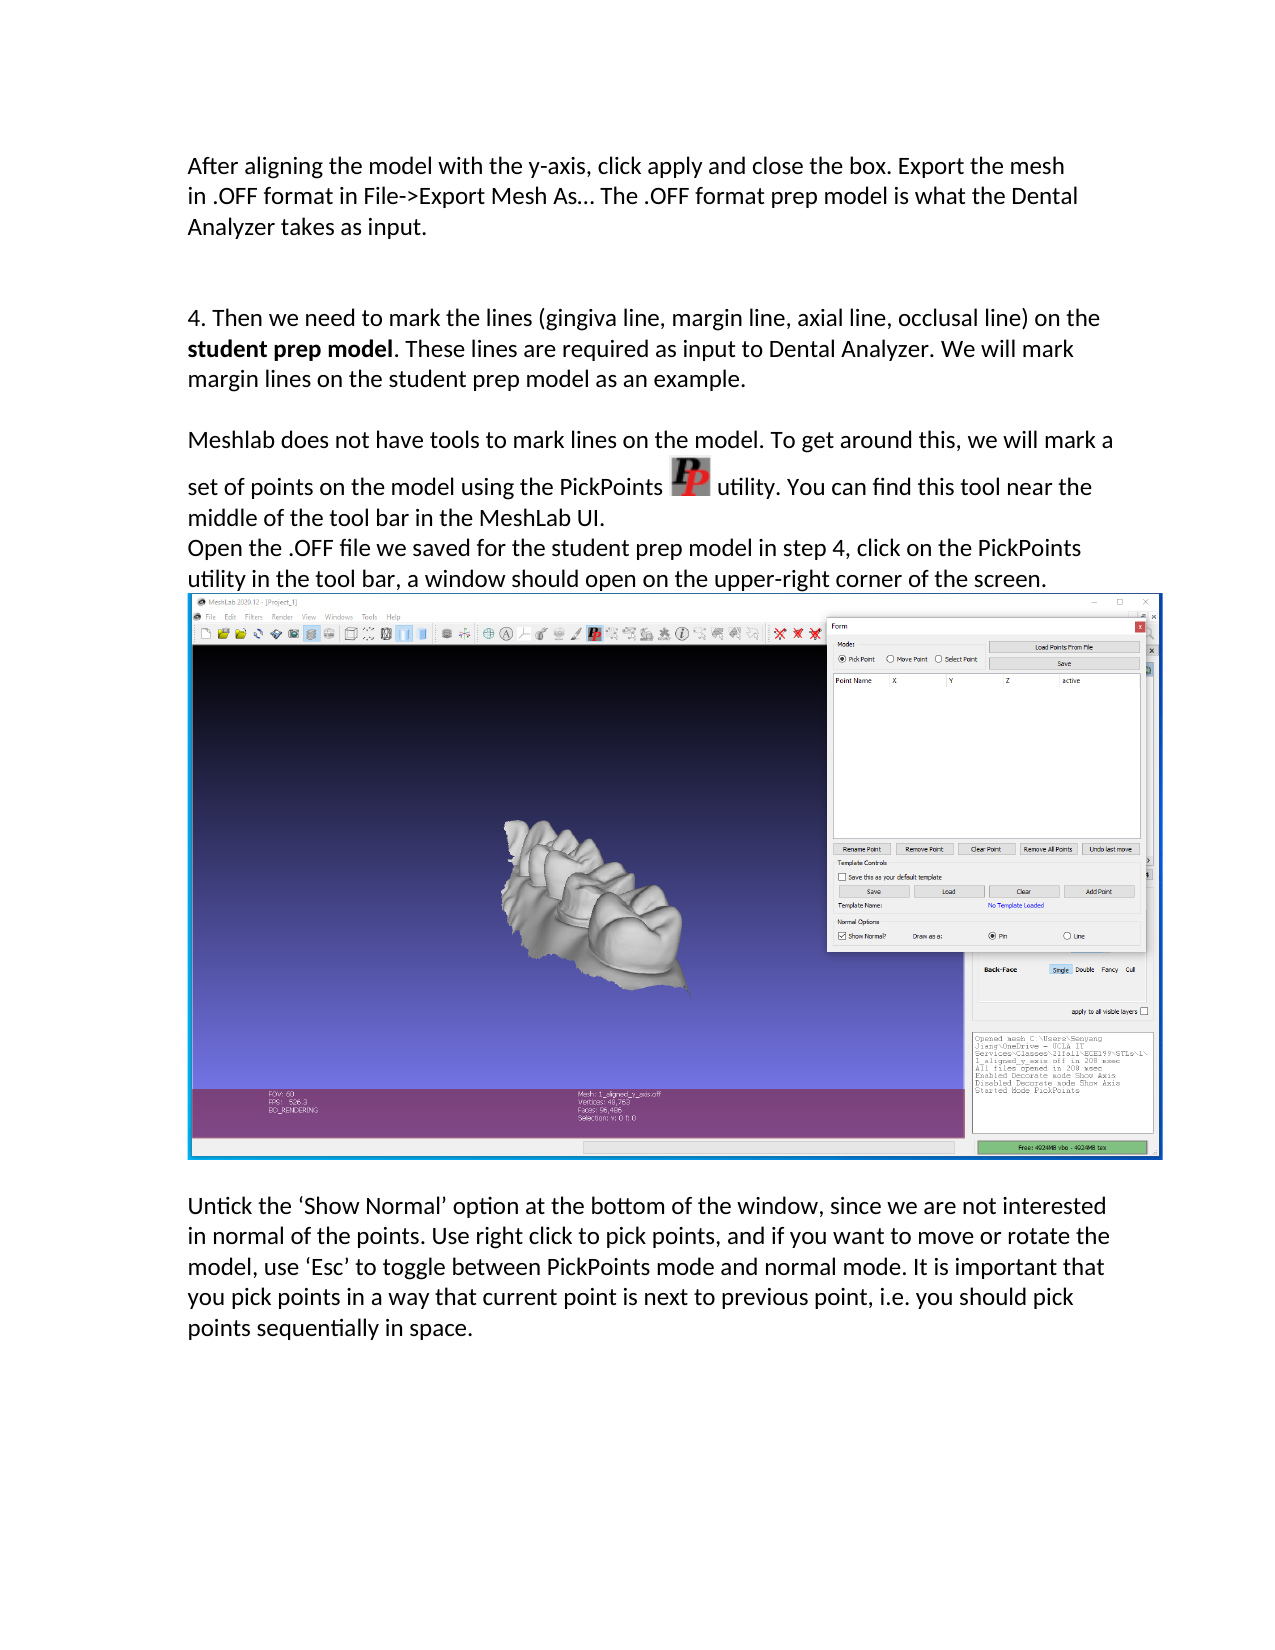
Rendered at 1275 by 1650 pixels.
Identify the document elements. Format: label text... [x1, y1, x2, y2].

text After aligning the model with the y-axis, click apply and close the box. Export the mesh in .OFF format in File->Export Mesh As… The .OFF format prep model is what the Dental Analyzer takes as input. [187, 150, 1125, 242]
text Untick the ‘Show Normal’ option at the bottom of the window, since we are not interested in normal of the points. Use right click to pick points, and if you want to move or rotate the model, use ‘Esc’ to toggle between PickPoints mode and normal mode. It is important that you pick points in a way that current point is next to previous point, i.e. you should pick points sequentially in space. [187, 1190, 1125, 1342]
text Meshlab does not have tools to mark lines on the model. To get around this, we will mark a set of points on the model using the PickPoints utility. You can find this tool near the middle of the tool bar in the MeshLab UI. [187, 425, 1125, 533]
text 4. Then we need to mark the lines (gingiva line, margin line, axial line, occlusal line) on the student prep model. These lines are required as input to Dental Analyzer. We will mark margin lines on the student prep model as an example. [187, 303, 1125, 394]
picture [192, 593, 1163, 1160]
text Open the .OFF file we saved for the student prep model in step 4, click on the PickPoints utility in the tool bar, a window should open on the upper-right corner of the screen. [187, 533, 1125, 593]
picture [669, 455, 712, 496]
